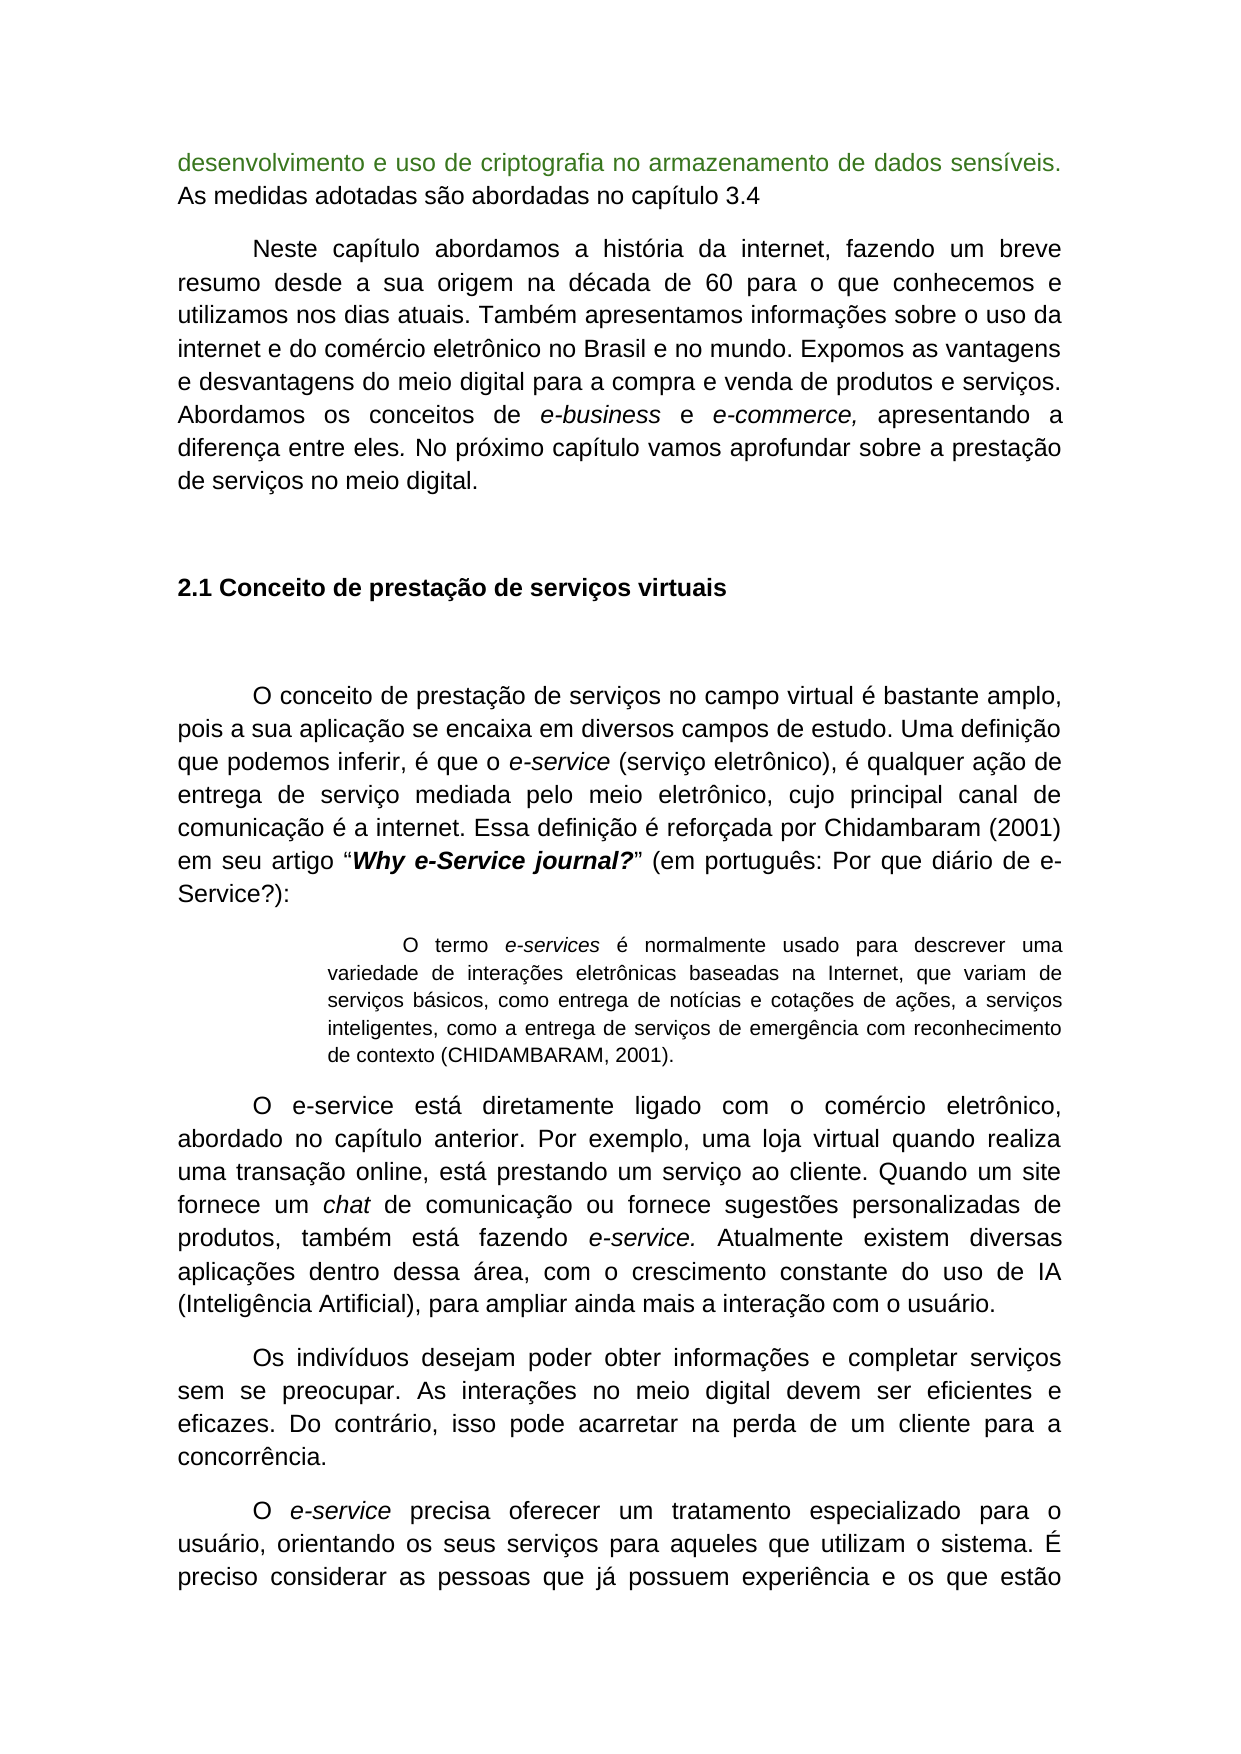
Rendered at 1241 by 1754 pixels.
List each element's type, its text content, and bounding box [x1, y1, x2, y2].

text 2.1 Conceito de prestação de serviços virtuais [177, 573, 1063, 602]
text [177, 1496, 1063, 1591]
text O conceito de prestação de serviços no campo virtual é bastante amplo, pois a sua aplicação se encaixa em diversos campos de estudo. Uma definição que podemos inferir, é que o e-service (serviço eletrônico), é qualquer ação de entrega de serviço mediada pelo meio eletrônico, cujo principal canal de comunicação é a internet. Essa definição é reforçada por Chidambaram (2001) em seu artigo “Why e-Service journal?” (em português: Por que diário de e-Service?): [177, 681, 1063, 908]
text Neste capítulo abordamos a história da internet, fazendo um breve resumo desde a sua origem na década de 60 para o que conhecemos e utilizamos nos dias atuais. Também apresentamos informações sobre o uso da internet e do comércio eletrônico no Brasil e no mundo. Expomos as vantagens e desvantagens do meio digital para a compra e venda de produtos e serviços. Abordamos os conceitos de e-business e e-commerce, apresentando a diferença entre eles. No próximo capítulo vamos aprofundar sobre a prestação de serviços no meio digital. [177, 234, 1063, 494]
text O termo e-services é normalmente usado para descrever uma variedade de interações eletrônicas baseadas na Internet, que variam de serviços básicos, como entrega de notícias e cotações de ações, a serviços inteligentes, como a entrega de serviços de emergência com reconhecimento de contexto (CHIDAMBARAM, 2001). [327, 933, 1063, 1067]
text O e-service está diretamente ligado com o comércio eletrônico, abordado no capítulo anterior. Por exemplo, uma loja virtual quando realiza uma transação online, está prestando um serviço ao cliente. Quando um site fornece um chat de comunicação ou fornece sugestões personalizadas de produtos, também está fazendo e-service. Atualmente existem diversas aplicações dentro dessa área, com o crescimento constante do uso de IA (Inteligência Artificial), para ampliar ainda mais a interação com o usuário. [177, 1091, 1063, 1318]
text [177, 148, 1063, 209]
text Os indivíduos desejam poder obter informações e completar serviços sem se preocupar. As interações no meio digital devem ser eficientes e eficazes. Do contrário, isso pode acarretar na perda de um cliente para a concorrência. [177, 1343, 1063, 1471]
